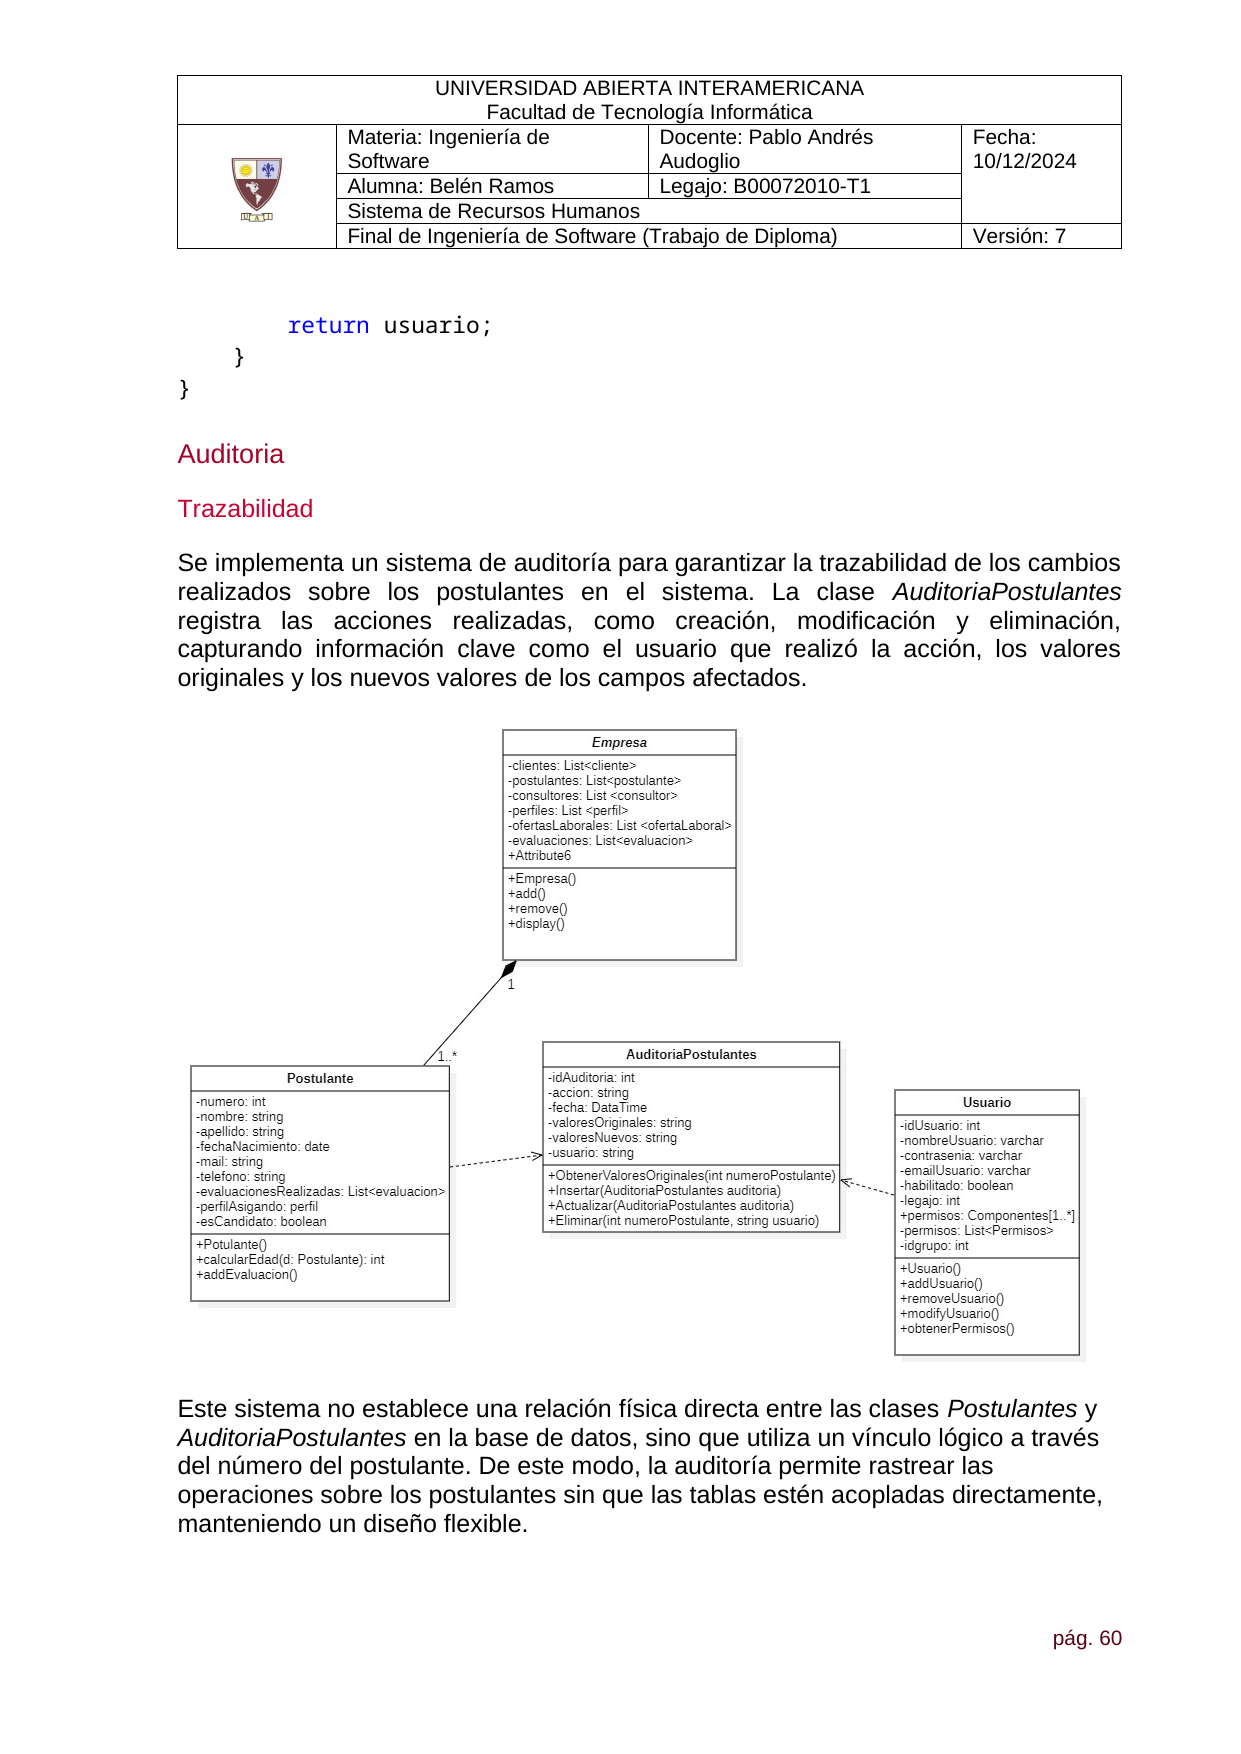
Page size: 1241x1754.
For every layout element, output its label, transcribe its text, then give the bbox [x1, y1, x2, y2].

text Este sistema no establece una relación física directa entre las clases Postulantes y AuditoriaPostulantes en la base de datos, sino que utiliza un vínculo lógico a través del número del postulante. De este modo, la auditoría permite rastrear las operaciones sobre los postulantes sin que las tablas estén acopladas directamente, manteniendo un diseño flexible. [177, 1394, 1122, 1538]
subtitle Auditoria [177, 438, 1122, 469]
subtitle Trazabilidad [177, 494, 1122, 523]
text Se implementa un sistema de auditoría para garantizar la trazabilidad de los cambios realizados sobre los postulantes en el sistema. La clase AuditoriaPostulantes registra las acciones realizadas, como creación, modificación y eliminación, capturando información clave como el usuario que realizó la acción, los valores originales y los nuevos valores de los campos afectados. [177, 548, 1122, 692]
picture [181, 720, 1118, 1394]
picture [220, 153, 294, 224]
